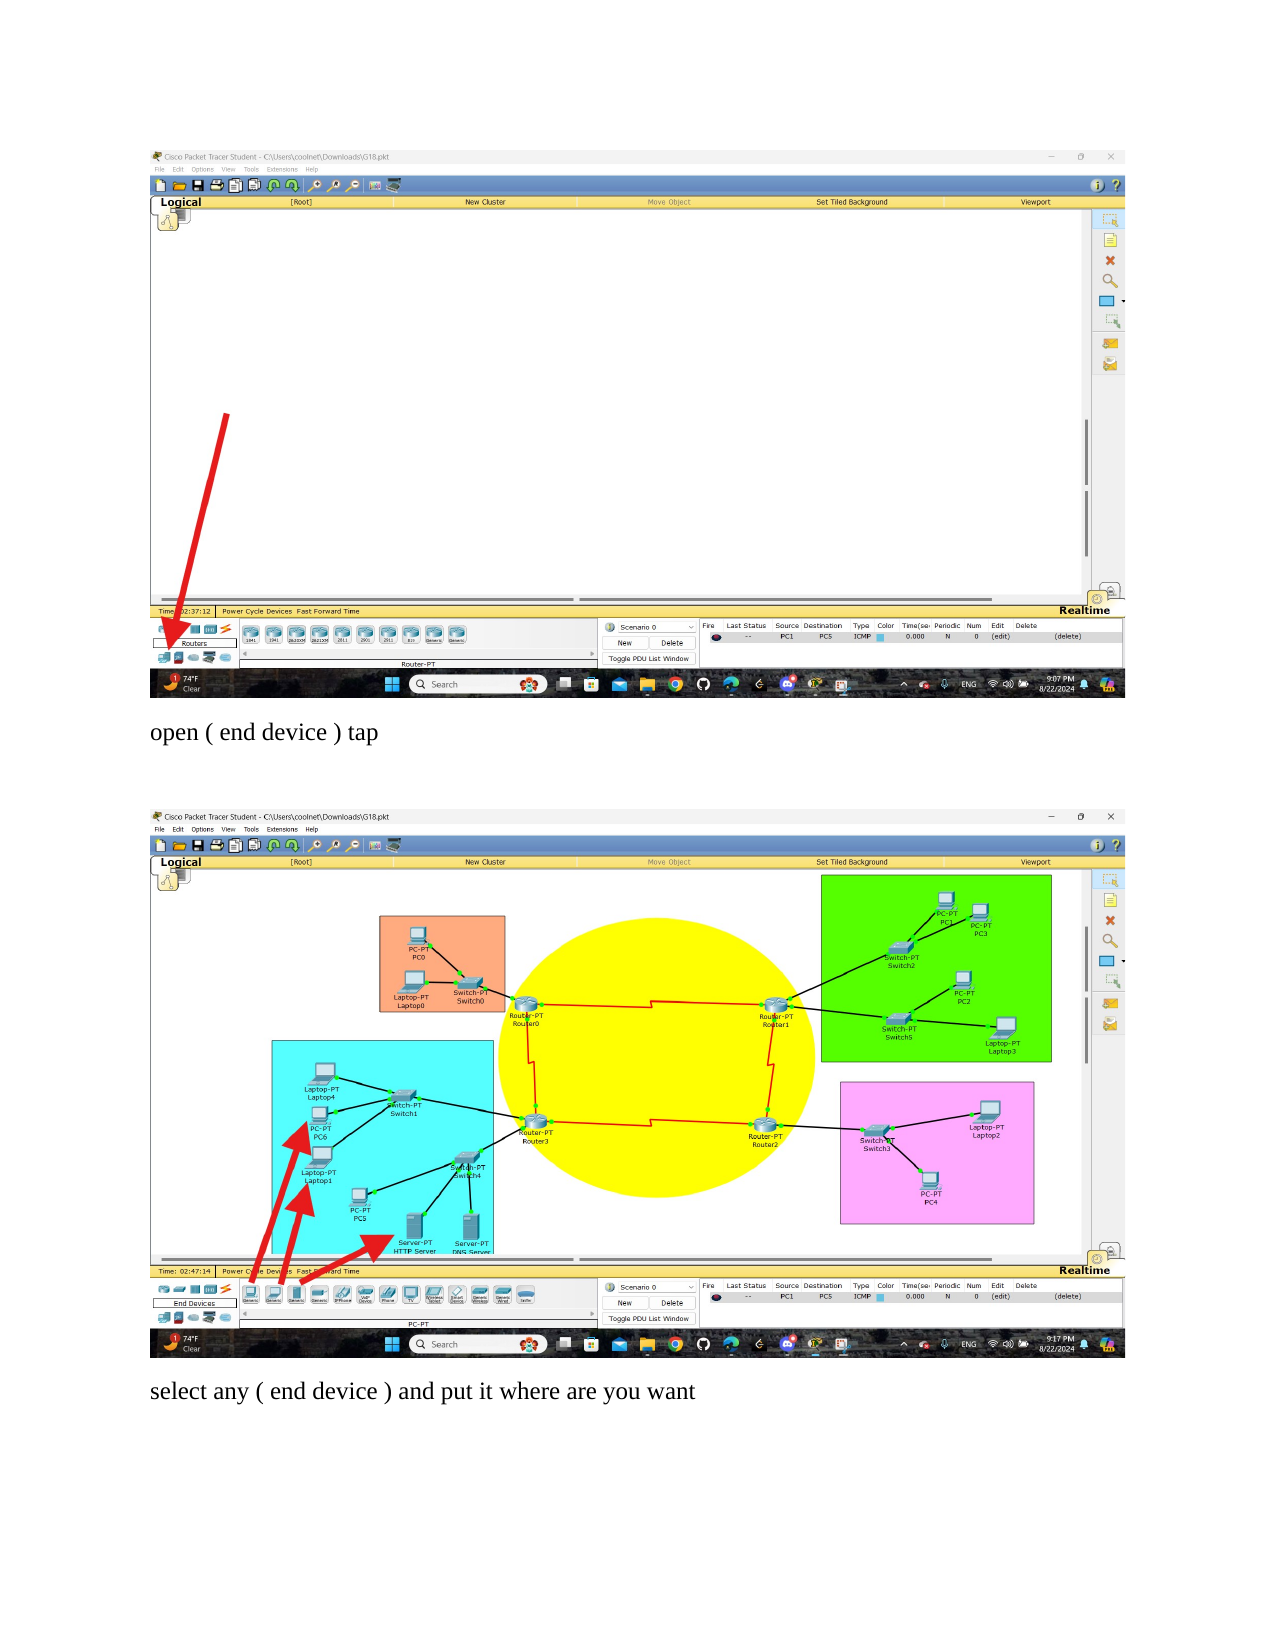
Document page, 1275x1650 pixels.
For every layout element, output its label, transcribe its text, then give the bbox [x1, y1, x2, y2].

text select any ( end device ) and put it where are you want [150, 1376, 1125, 1405]
picture [150, 809, 1125, 1358]
text open ( end device ) tap [150, 717, 1125, 746]
picture [150, 150, 1125, 698]
